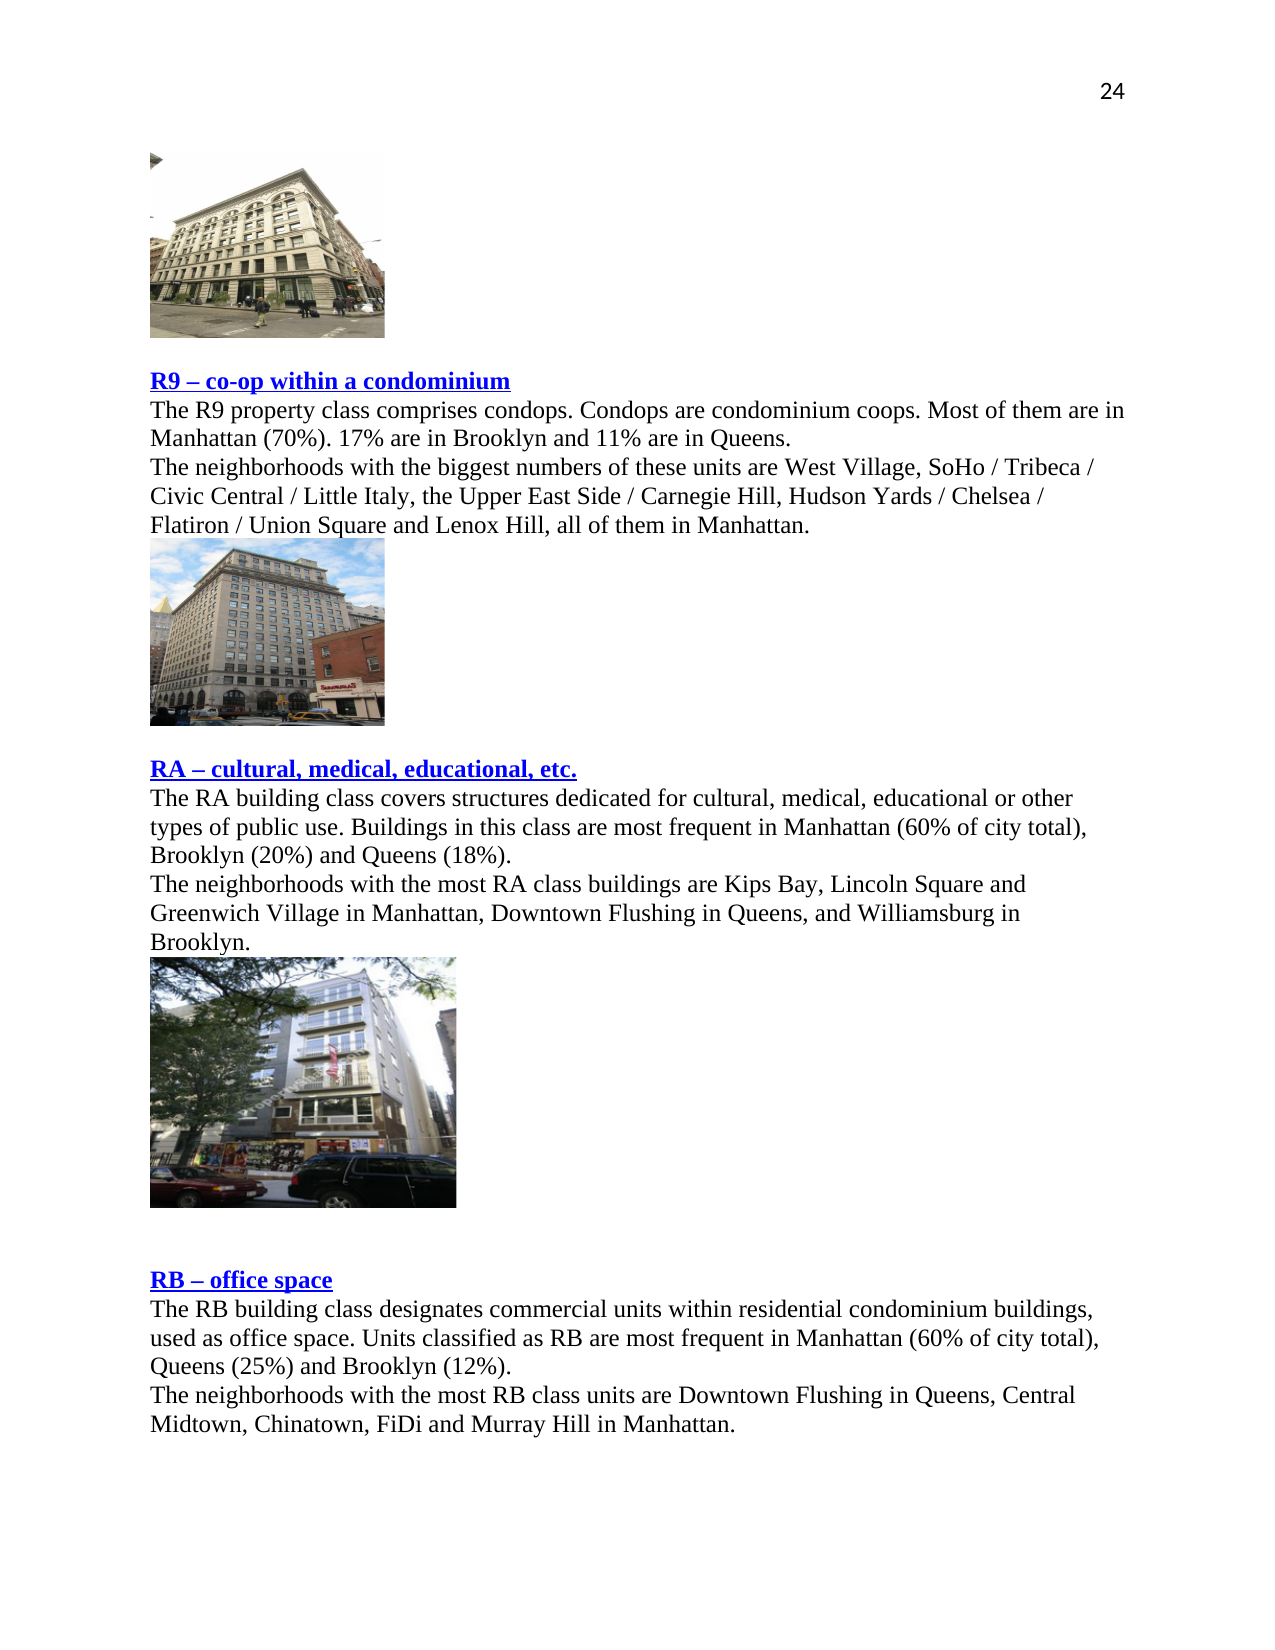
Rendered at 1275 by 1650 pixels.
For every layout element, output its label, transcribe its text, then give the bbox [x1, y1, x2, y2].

text The R9 property class comprises condops. Condops are condominium coops. Most of them are in Manhattan (70%). 17% are in Brooklyn and 11% are in Queens. [150, 395, 1125, 452]
text RA – cultural, medical, educational, etc. [150, 754, 1125, 783]
picture [150, 955, 457, 1208]
picture [150, 538, 385, 726]
text RB – office space [150, 1265, 1125, 1294]
text The RB building class designates commercial units within residential condominium buildings, used as office space. Units classified as RB are most frequent in Manhattan (60% of city total), Queens (25%) and Brooklyn (12%). The neighborhoods with the most RB class units are Downtown Flushing in Queens, Central Midtown, Chinatown, FiDi and Murray Hill in Manhattan. [150, 1294, 1125, 1438]
text The RA building class covers structures dedicated for cultural, medical, educational or other types of public use. Buildings in this class are most frequent in Manhattan (60% of city total), Brooklyn (20%) and Queens (18%). The neighborhoods with the most RA class buildings are Kips Bay, Lincoln Square and Greenwich Village in Manhattan, Downtown Flushing in Queens, and Williamsburg in Brooklyn. [150, 783, 1125, 956]
text R9 – co-op within a condominium [150, 366, 1125, 395]
picture [150, 150, 385, 338]
text The neighborhoods with the biggest numbers of these units are West Village, SoHo / Tribeca / Civic Central / Little Italy, the Upper East Side / Carnegie Hill, Hudson Yards / Chelsea / Flatiron / Union Square and Lenox Hill, all of them in Manhattan. [150, 452, 1125, 538]
